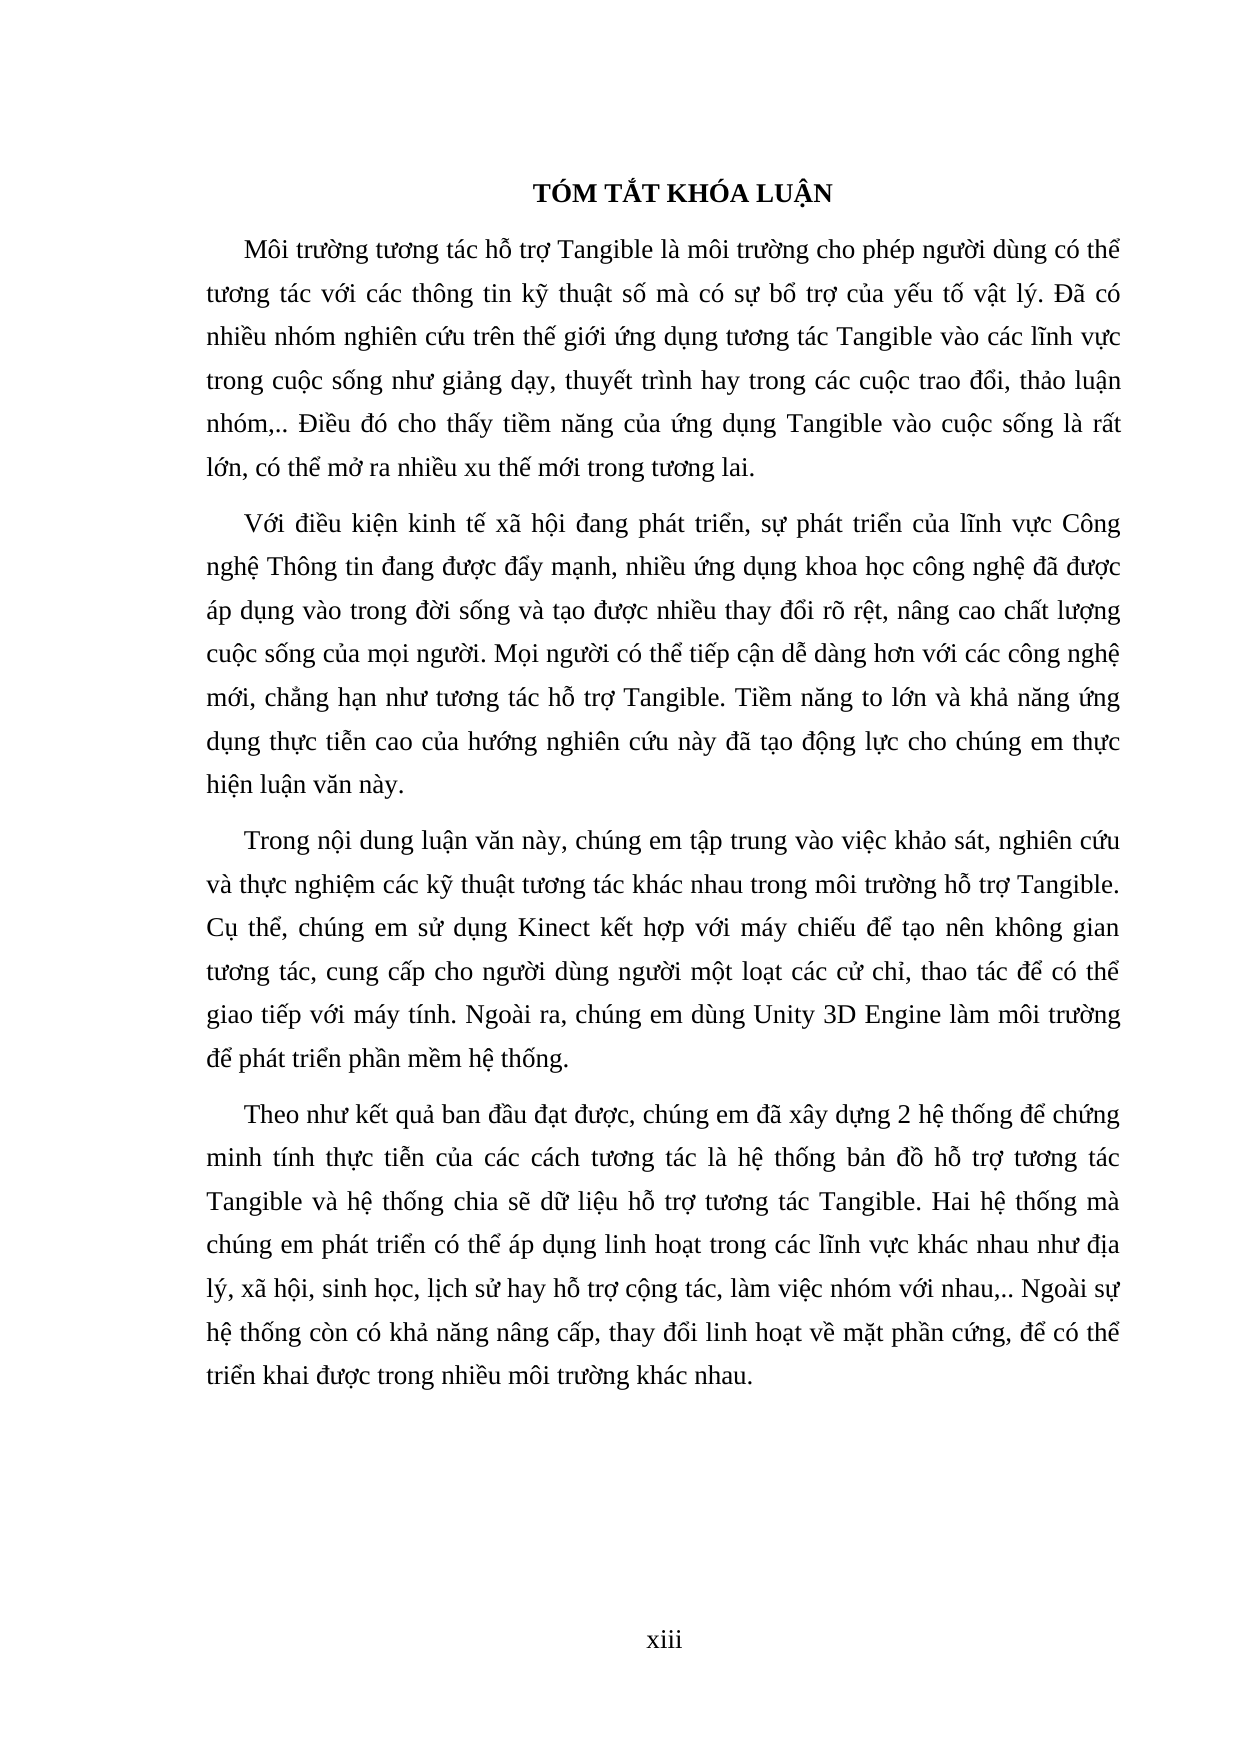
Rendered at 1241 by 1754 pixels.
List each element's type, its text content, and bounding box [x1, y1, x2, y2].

text Theo như kết quả ban đầu đạt được, chúng em đã xây dựng 2 hệ thống để chứng minh tính thực tiễn của các cách tương tác là hệ thống bản đồ hỗ trợ tương tác Tangible và hệ thống chia sẽ dữ liệu hỗ trợ tương tác Tangible. Hai hệ thống mà chúng em phát triển có thể áp dụng linh hoạt trong các lĩnh vực khác nhau như địa lý, xã hội, sinh học, lịch sử hay hỗ trợ cộng tác, làm việc nhóm với nhau,.. Ngoài sự hệ thống còn có khả năng nâng cấp, thay đổi linh hoạt về mặt phần cứng, để có thể triển khai được trong nhiều môi trường khác nhau. [206, 1098, 1122, 1390]
text Môi trường tương tác hỗ trợ Tangible là môi trường cho phép người dùng có thể tương tác với các thông tin kỹ thuật số mà có sự bổ trợ của yếu tố vật lý. Đã có nhiều nhóm nghiên cứu trên thế giới ứng dụng tương tác Tangible vào các lĩnh vực trong cuộc sống như giảng dạy, thuyết trình hay trong các cuộc trao đổi, thảo luận nhóm,.. Điều đó cho thấy tiềm năng của ứng dụng Tangible vào cuộc sống là rất lớn, có thể mở ra nhiều xu thế mới trong tương lai. [206, 233, 1122, 482]
text Với điều kiện kinh tế xã hội đang phát triển, sự phát triển của lĩnh vực Công nghệ Thông tin đang được đẩy mạnh, nhiều ứng dụng khoa học công nghệ đã được áp dụng vào trong đời sống và tạo được nhiều thay đổi rõ rệt, nâng cao chất lượng cuộc sống của mọi người. Mọi người có thể tiếp cận dễ dàng hơn với các công nghệ mới, chẳng hạn như tương tác hỗ trợ Tangible. Tiềm năng to lớn và khả năng ứng dụng thực tiễn cao của hướng nghiên cứu này đã tạo động lực cho chúng em thực hiện luận văn này. [206, 507, 1122, 799]
text Trong nội dung luận văn này, chúng em tập trung vào việc khảo sát, nghiên cứu và thực nghiệm các kỹ thuật tương tác khác nhau trong môi trường hỗ trợ Tangible. Cụ thể, chúng em sử dụng Kinect kết hợp với máy chiếu để tạo nên không gian tương tác, cung cấp cho người dùng người một loạt các cử chỉ, thao tác để có thể giao tiếp với máy tính. Ngoài ra, chúng em dùng Unity 3D Engine làm môi trường để phát triển phần mềm hệ thống. [206, 824, 1122, 1073]
title TÓM TẮT KHÓA LUẬN [206, 177, 1122, 208]
